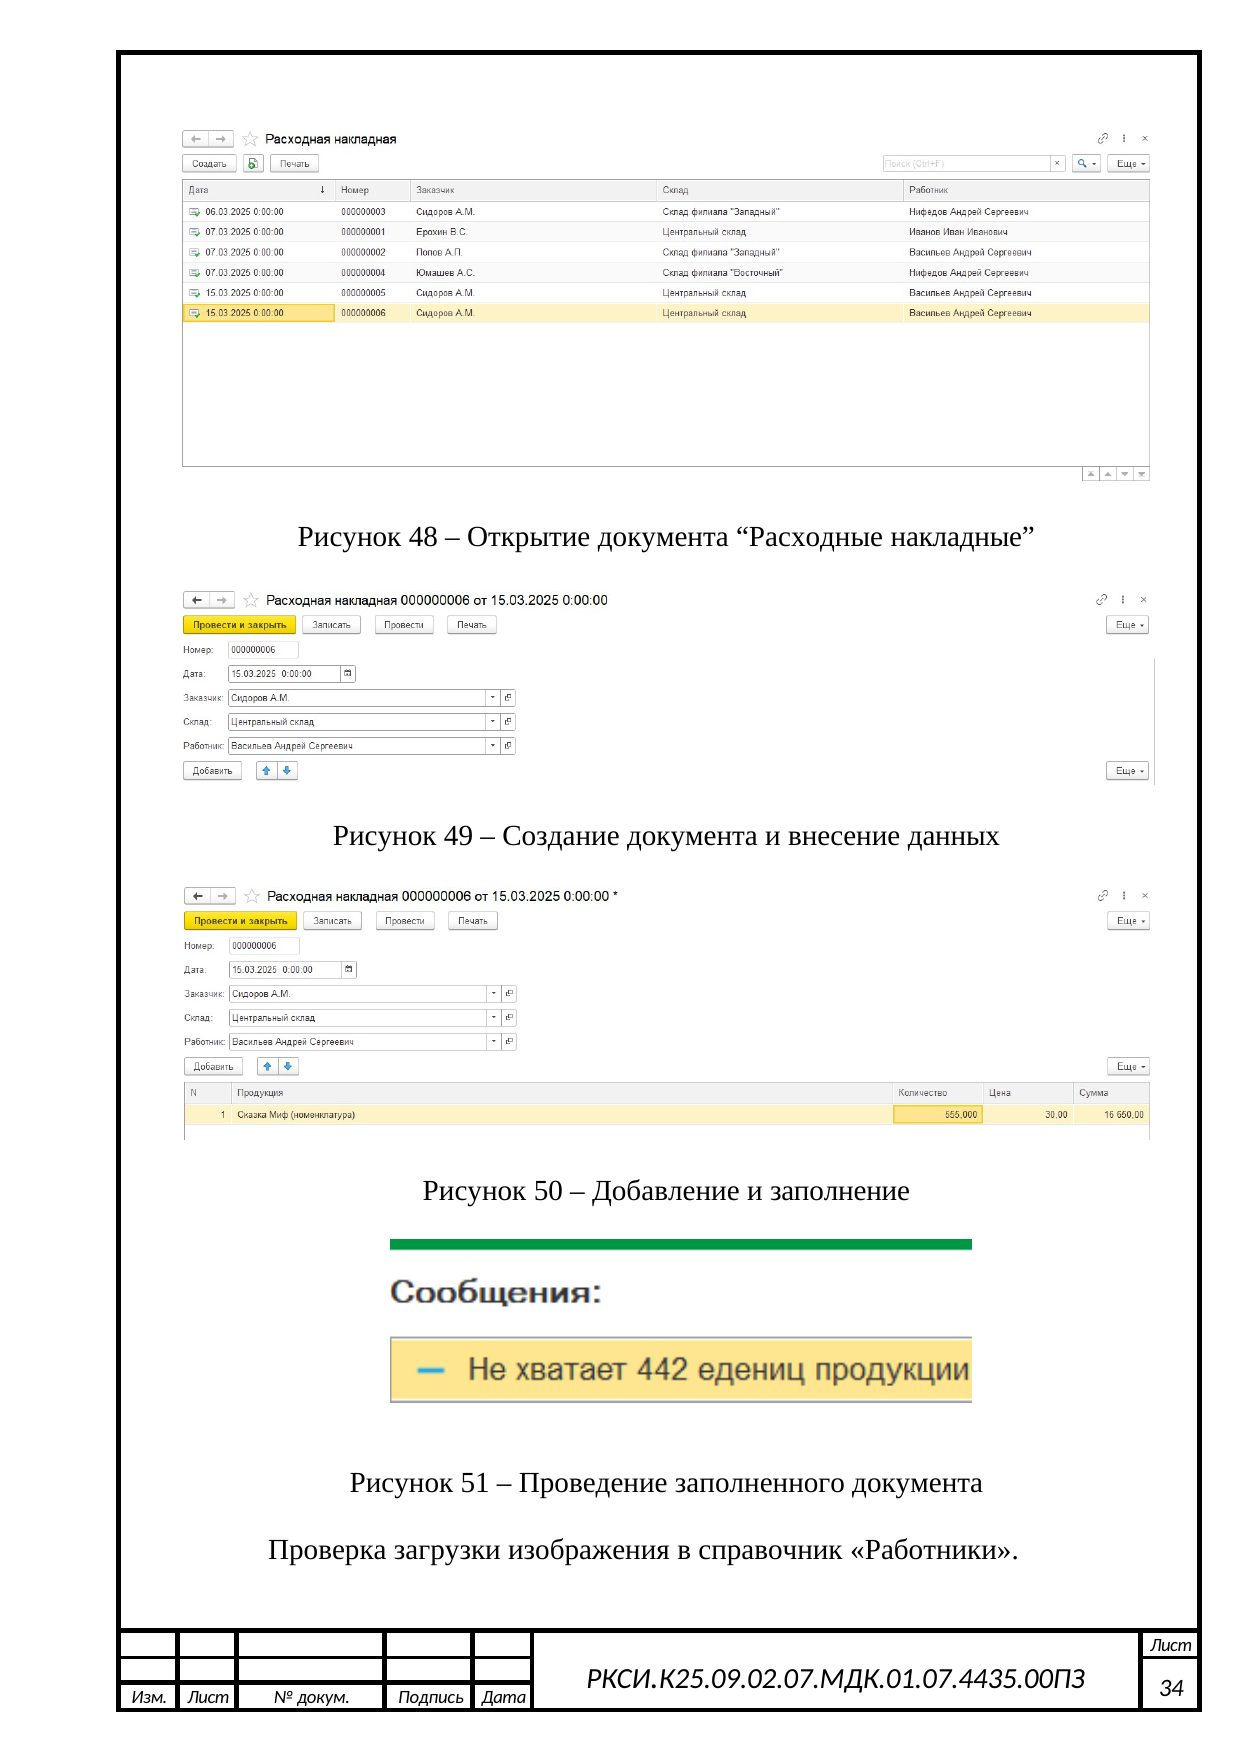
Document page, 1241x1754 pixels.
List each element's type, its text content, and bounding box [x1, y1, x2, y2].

table_cell Изм. [121, 1685, 175, 1708]
table_cell [121, 1633, 175, 1656]
table_cell [387, 1633, 470, 1656]
table_cell [180, 1633, 234, 1656]
table_cell [475, 1659, 530, 1680]
table_cell [239, 1633, 382, 1656]
table_cell РКСИ.К25.09.02.07.МДК.01.07.4435.00ПЗ [534, 1633, 1138, 1708]
table_cell [239, 1659, 382, 1680]
table_cell Лист [1143, 1633, 1197, 1656]
table_cell [180, 1659, 234, 1680]
table_cell № докум. [239, 1685, 382, 1708]
table_cell Дата [475, 1685, 530, 1708]
table_cell [475, 1633, 530, 1656]
table_header Рисунок 48 – Открытие документа “Расходные накладные” Рисунок 49 – Создание документа и внесение данных Рисунок 50 – Добавление и заполнение Рисунок 51 – Проведение заполненного документа Проверка загрузки изображения в справочник «Работники». [121, 55, 1197, 1628]
table_cell Лист [180, 1685, 234, 1708]
table_cell Подпись [387, 1685, 470, 1708]
table_cell 34 [1143, 1659, 1197, 1708]
table_cell [121, 1659, 175, 1680]
table_cell [387, 1659, 470, 1680]
